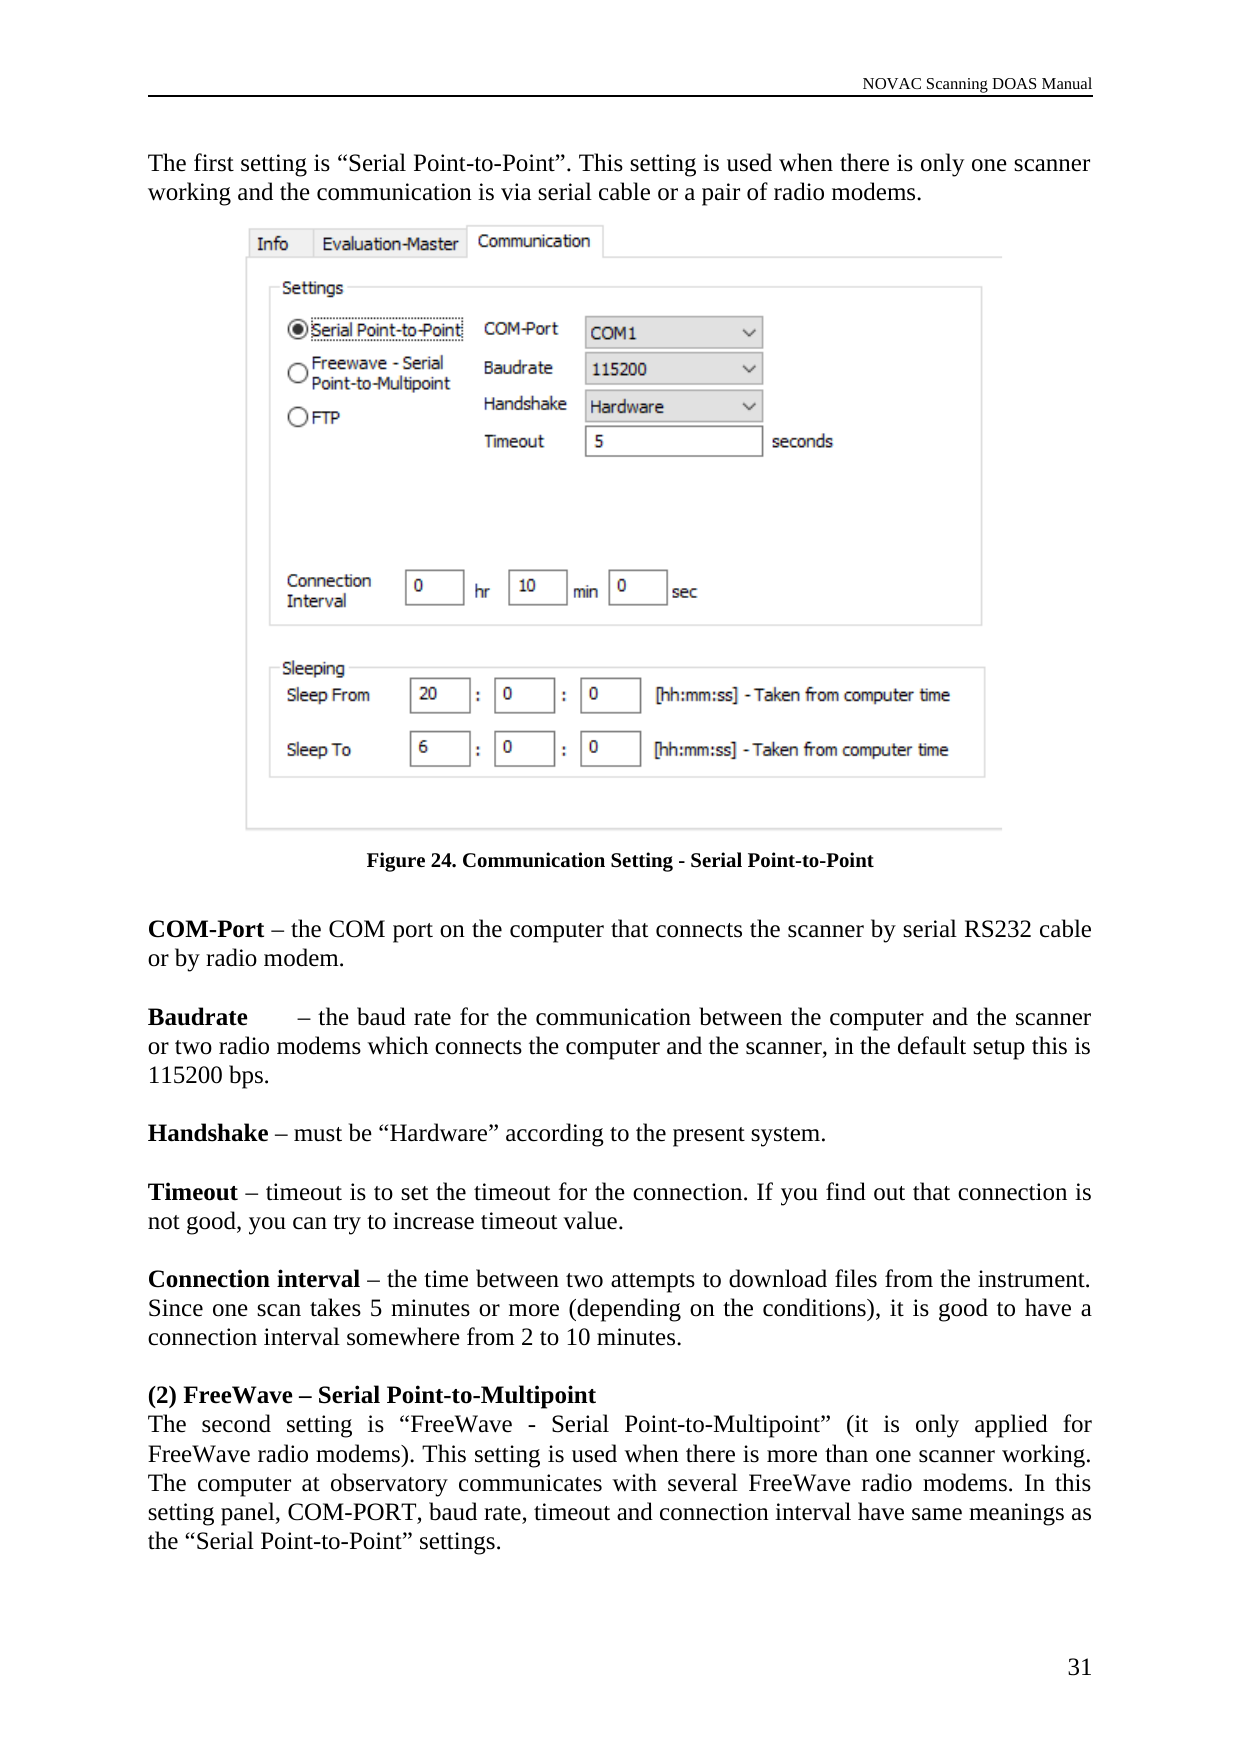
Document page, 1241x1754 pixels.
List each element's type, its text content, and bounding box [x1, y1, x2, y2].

text (2) FreeWave – Serial Point-to-Multipoint [148, 1380, 1093, 1409]
picture [238, 206, 1003, 836]
text Connection interval – the time between two attempts to download files from the instrument. Since one scan takes 5 minutes or more (depending on the conditions), it is good to have a connection interval somewhere from to 10 minutes. [148, 1264, 1093, 1351]
text The second setting is “FreeWave - Serial Point-to-Multipoint” (it is only applied for FreeWave radio modems). This setting is used when there is more than one scanner working. The computer at observatory communicates with several FreeWave radio modems. In this setting panel, COM-PORT, baud rate, timeout and connection interval have same meanings as the “Serial Point-to-Point” settings. [148, 1409, 1093, 1555]
text Figure 24. Communication Setting - Serial Point-to-Point [148, 848, 1093, 872]
text The first setting is “Serial Point-to-Point”. This setting is used when there is only one scanner working and the communication is via serial cable or a pair of radio modems. [148, 148, 1093, 206]
text Handshake – must be “Hardware” according to the present system. [148, 1118, 1093, 1147]
text Baudrate – the baud rate for the communication between the computer and the scanner or two radio modems which connects the computer and the scanner, in the default setup this is 115200 bps. [148, 1001, 1093, 1089]
text COM-Port – the COM port on the computer that connects the scanner by serial RS232 cable or by radio modem. [148, 914, 1093, 972]
text Timeout – timeout is to set the timeout for the connection. If you find out that connection is not good, you can try to increase timeout value. [148, 1176, 1093, 1234]
